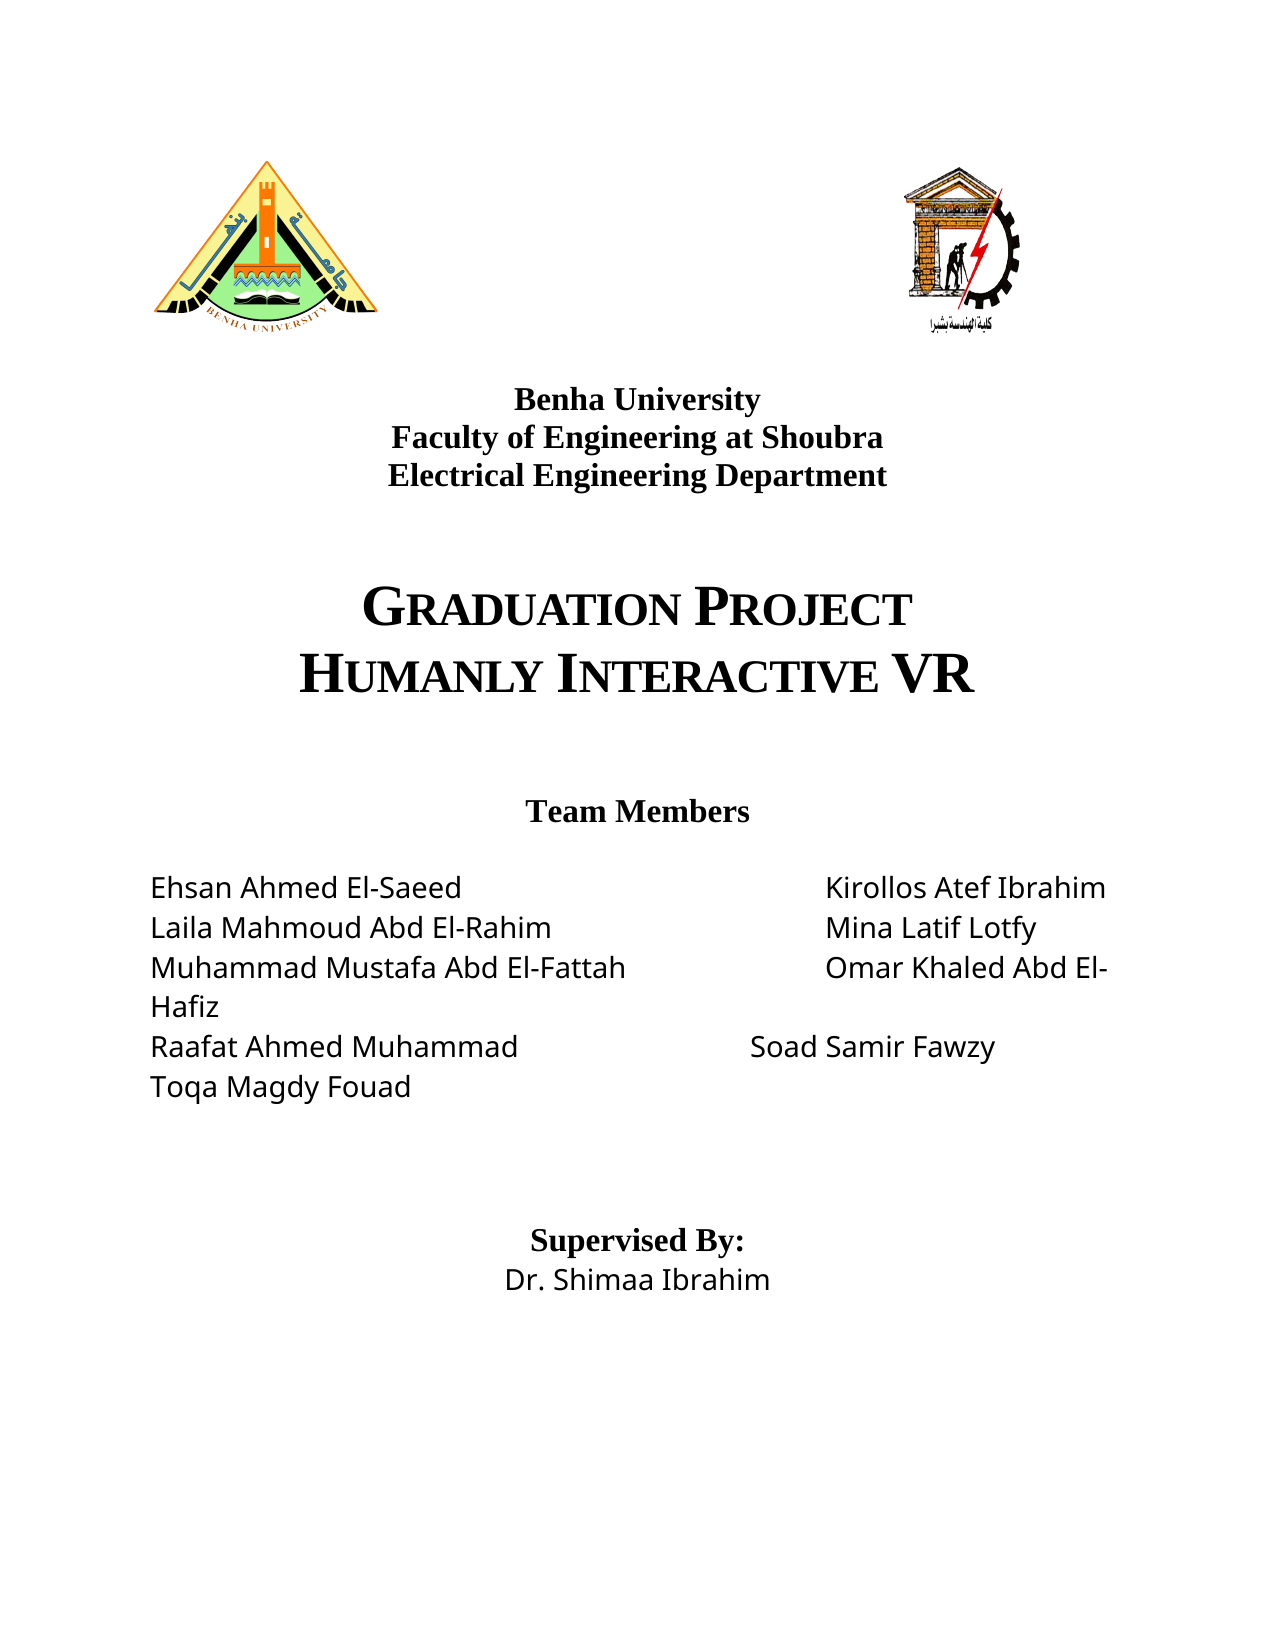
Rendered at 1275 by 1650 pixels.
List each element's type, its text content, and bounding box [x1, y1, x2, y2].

title Humanly Interactive VR [150, 638, 1125, 705]
text Faculty of Engineering at Shoubra [150, 417, 1125, 456]
text Ehsan Ahmed El-Saeed Kirollos Atef Ibrahim [150, 868, 1125, 907]
text Team Members [150, 791, 1125, 829]
picture [900, 154, 1088, 341]
text Dr. Shimaa Ibrahim [150, 1259, 1125, 1299]
text Supervised By: [150, 1221, 1125, 1259]
text Toqa Magdy Fouad [150, 1066, 1125, 1106]
text Benha University [150, 379, 1125, 417]
title Graduation Project [150, 571, 1125, 638]
text Electrical Engineering Department [150, 456, 1125, 494]
text Raafat Ahmed Muhammad Soad Samir Fawzy [150, 1026, 1125, 1066]
text Muhammad Mustafa Abd El-Fattah Omar Khaled Abd El-Hafiz [150, 947, 1125, 1026]
picture [150, 154, 382, 341]
text Laila Mahmoud Abd El-Rahim Mina Latif Lotfy [150, 907, 1125, 947]
